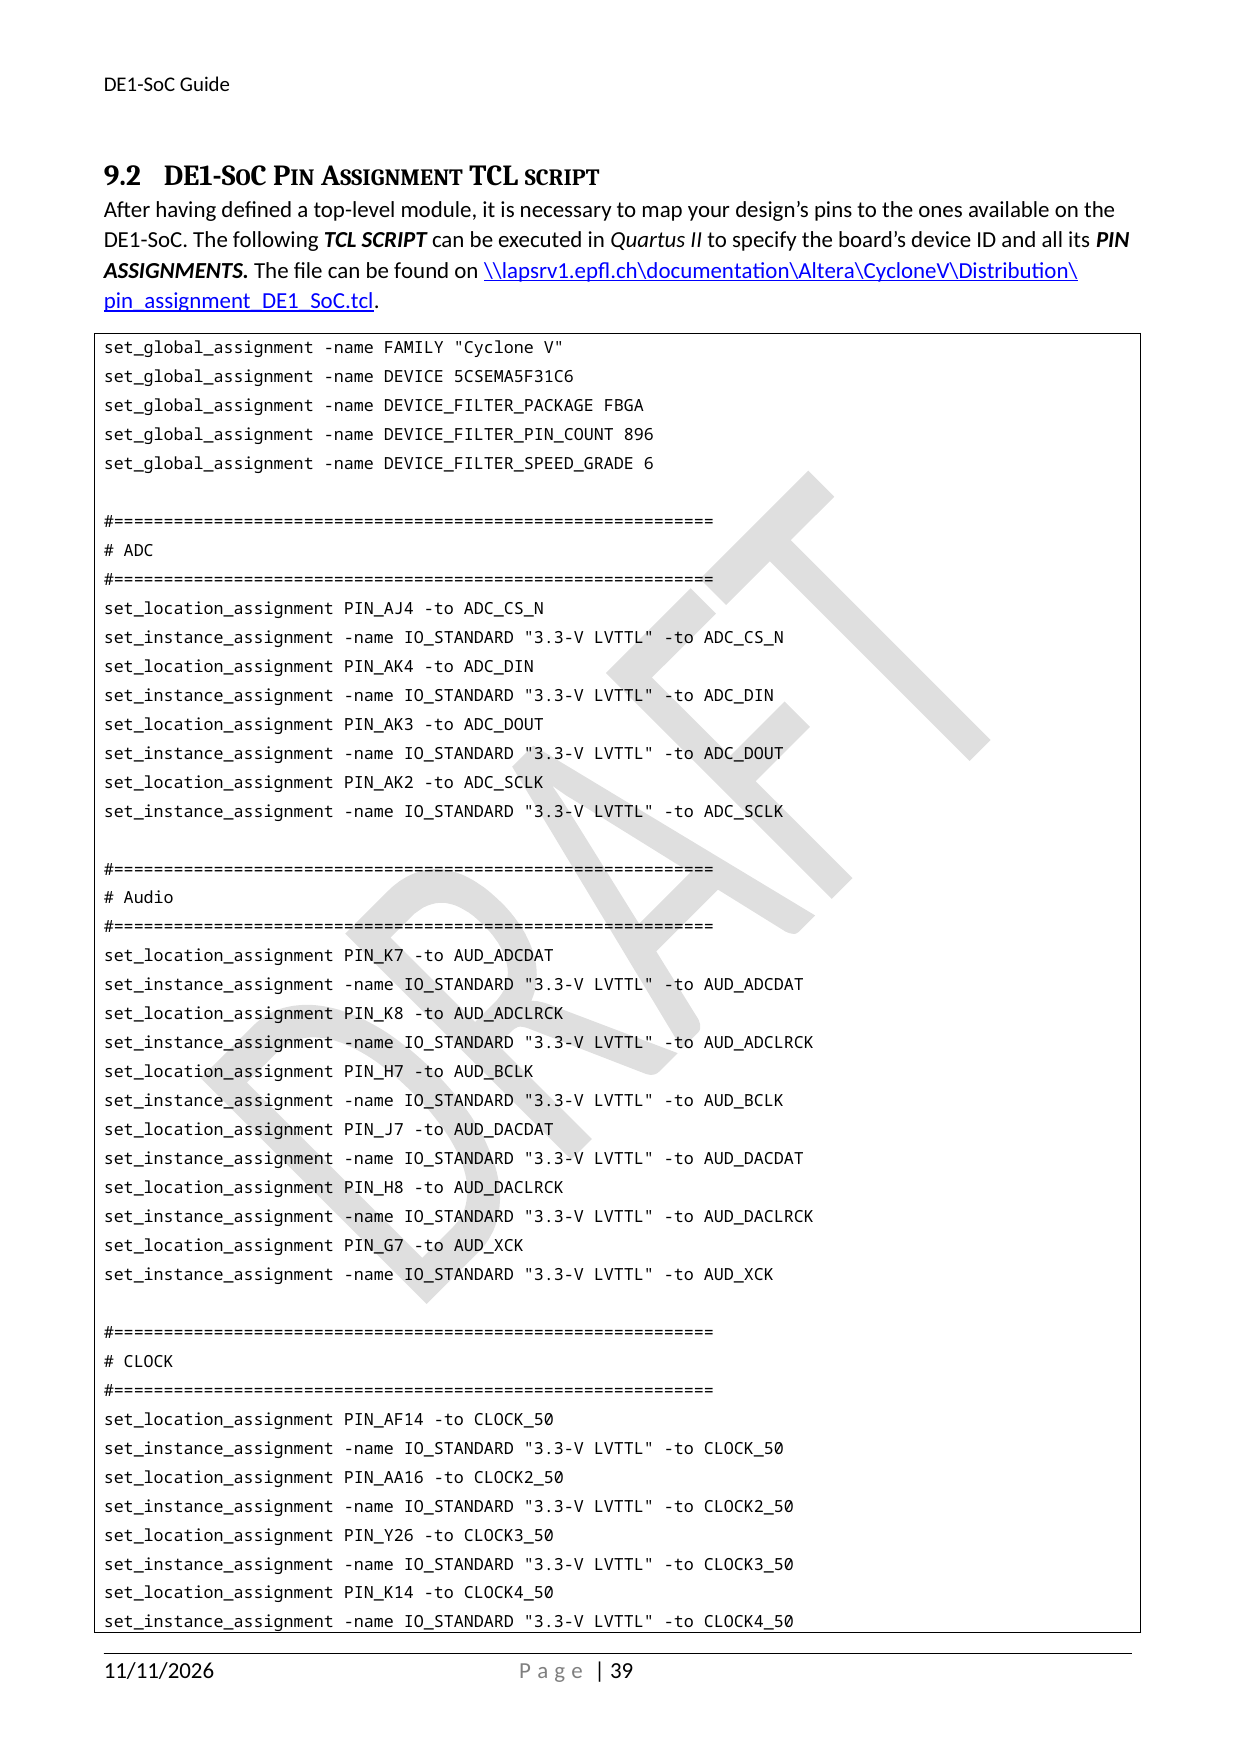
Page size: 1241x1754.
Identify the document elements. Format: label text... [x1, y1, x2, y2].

text set_location_assignment PIN_AA16 -to CLOCK2_50 [95, 1462, 1140, 1488]
text # Audio [95, 883, 1140, 909]
text # ADC [95, 536, 1140, 561]
text set_location_assignment PIN_K8 -to AUD_ADCLRCK [95, 999, 1140, 1025]
text set_location_assignment PIN_G7 -to AUD_XCK [95, 1231, 1140, 1256]
text set_global_assignment -name DEVICE_FILTER_PACKAGE FBGA [95, 391, 1140, 417]
text set_instance_assignment -name IO_STANDARD "3.3-V LVTTL" -to ADC_CS_N [95, 622, 1140, 648]
text set_location_assignment PIN_H8 -to AUD_DACLRCK [95, 1173, 1140, 1198]
text #============================================================ [95, 564, 1140, 590]
text set_location_assignment PIN_AK4 -to ADC_DIN [95, 651, 1140, 677]
text set_instance_assignment -name IO_STANDARD "3.3-V LVTTL" -to CLOCK3_50 [95, 1549, 1140, 1575]
text set_global_assignment -name DEVICE_FILTER_SPEED_GRADE 6 [95, 449, 1140, 474]
text set_global_assignment -name FAMILY "Cyclone V" [95, 334, 1140, 359]
text set_instance_assignment -name IO_STANDARD "3.3-V LVTTL" -to ADC_DIN [95, 680, 1140, 706]
text set_location_assignment PIN_K7 -to AUD_ADCDAT [95, 941, 1140, 967]
text #============================================================ [95, 1375, 1140, 1401]
text set_instance_assignment -name IO_STANDARD "3.3-V LVTTL" -to AUD_XCK [95, 1259, 1140, 1285]
text set_global_assignment -name DEVICE 5CSEMA5F31C6 [95, 362, 1140, 388]
subtitle DE1-SoC Pin Assignment TCL script [103, 159, 1132, 193]
text set_instance_assignment -name IO_STANDARD "3.3-V LVTTL" -to CLOCK_50 [95, 1433, 1140, 1459]
text set_location_assignment PIN_AK2 -to ADC_SCLK [95, 767, 1140, 793]
text #============================================================ [95, 507, 1140, 532]
text #============================================================ [95, 912, 1140, 938]
text set_location_assignment PIN_AK3 -to ADC_DOUT [95, 709, 1140, 735]
text set_location_assignment PIN_AJ4 -to ADC_CS_N [95, 593, 1140, 619]
text set_instance_assignment -name IO_STANDARD "3.3-V LVTTL" -to ADC_SCLK [95, 796, 1140, 822]
text set_instance_assignment -name IO_STANDARD "3.3-V LVTTL" -to AUD_ADCDAT [95, 970, 1140, 996]
text set_location_assignment PIN_J7 -to AUD_DACDAT [95, 1115, 1140, 1141]
text set_location_assignment PIN_Y26 -to CLOCK3_50 [95, 1520, 1140, 1546]
text #============================================================ [95, 854, 1140, 880]
text set_instance_assignment -name IO_STANDARD "3.3-V LVTTL" -to AUD_ADCLRCK [95, 1028, 1140, 1054]
text set_location_assignment PIN_H7 -to AUD_BCLK [95, 1057, 1140, 1083]
text set_instance_assignment -name IO_STANDARD "3.3-V LVTTL" -to AUD_BCLK [95, 1086, 1140, 1112]
text set_instance_assignment -name IO_STANDARD "3.3-V LVTTL" -to AUD_DACDAT [95, 1144, 1140, 1169]
text set_instance_assignment -name IO_STANDARD "3.3-V LVTTL" -to CLOCK4_50 [95, 1607, 1140, 1632]
text set_global_assignment -name DEVICE_FILTER_PIN_COUNT 896 [95, 420, 1140, 446]
text set_location_assignment PIN_AF14 -to CLOCK_50 [95, 1404, 1140, 1430]
text After having defined a top-level module, it is necessary to map your design’s pins to the ones available on the DE1-SoC. The following TCL script can be executed in Quartus II to specify the board’s device ID and all its pin assignments. The file can be found on \\lapsrv1.epfl.ch\documentation\Altera\CycloneV\Distribution\pin_assignment_DE1_SoC.tcl. [103, 195, 1132, 314]
text set_location_assignment PIN_K14 -to CLOCK4_50 [95, 1578, 1140, 1604]
text set_instance_assignment -name IO_STANDARD "3.3-V LVTTL" -to CLOCK2_50 [95, 1491, 1140, 1517]
text set_instance_assignment -name IO_STANDARD "3.3-V LVTTL" -to ADC_DOUT [95, 738, 1140, 764]
text #============================================================ [95, 1317, 1140, 1343]
text # CLOCK [95, 1346, 1140, 1372]
text set_instance_assignment -name IO_STANDARD "3.3-V LVTTL" -to AUD_DACLRCK [95, 1202, 1140, 1227]
